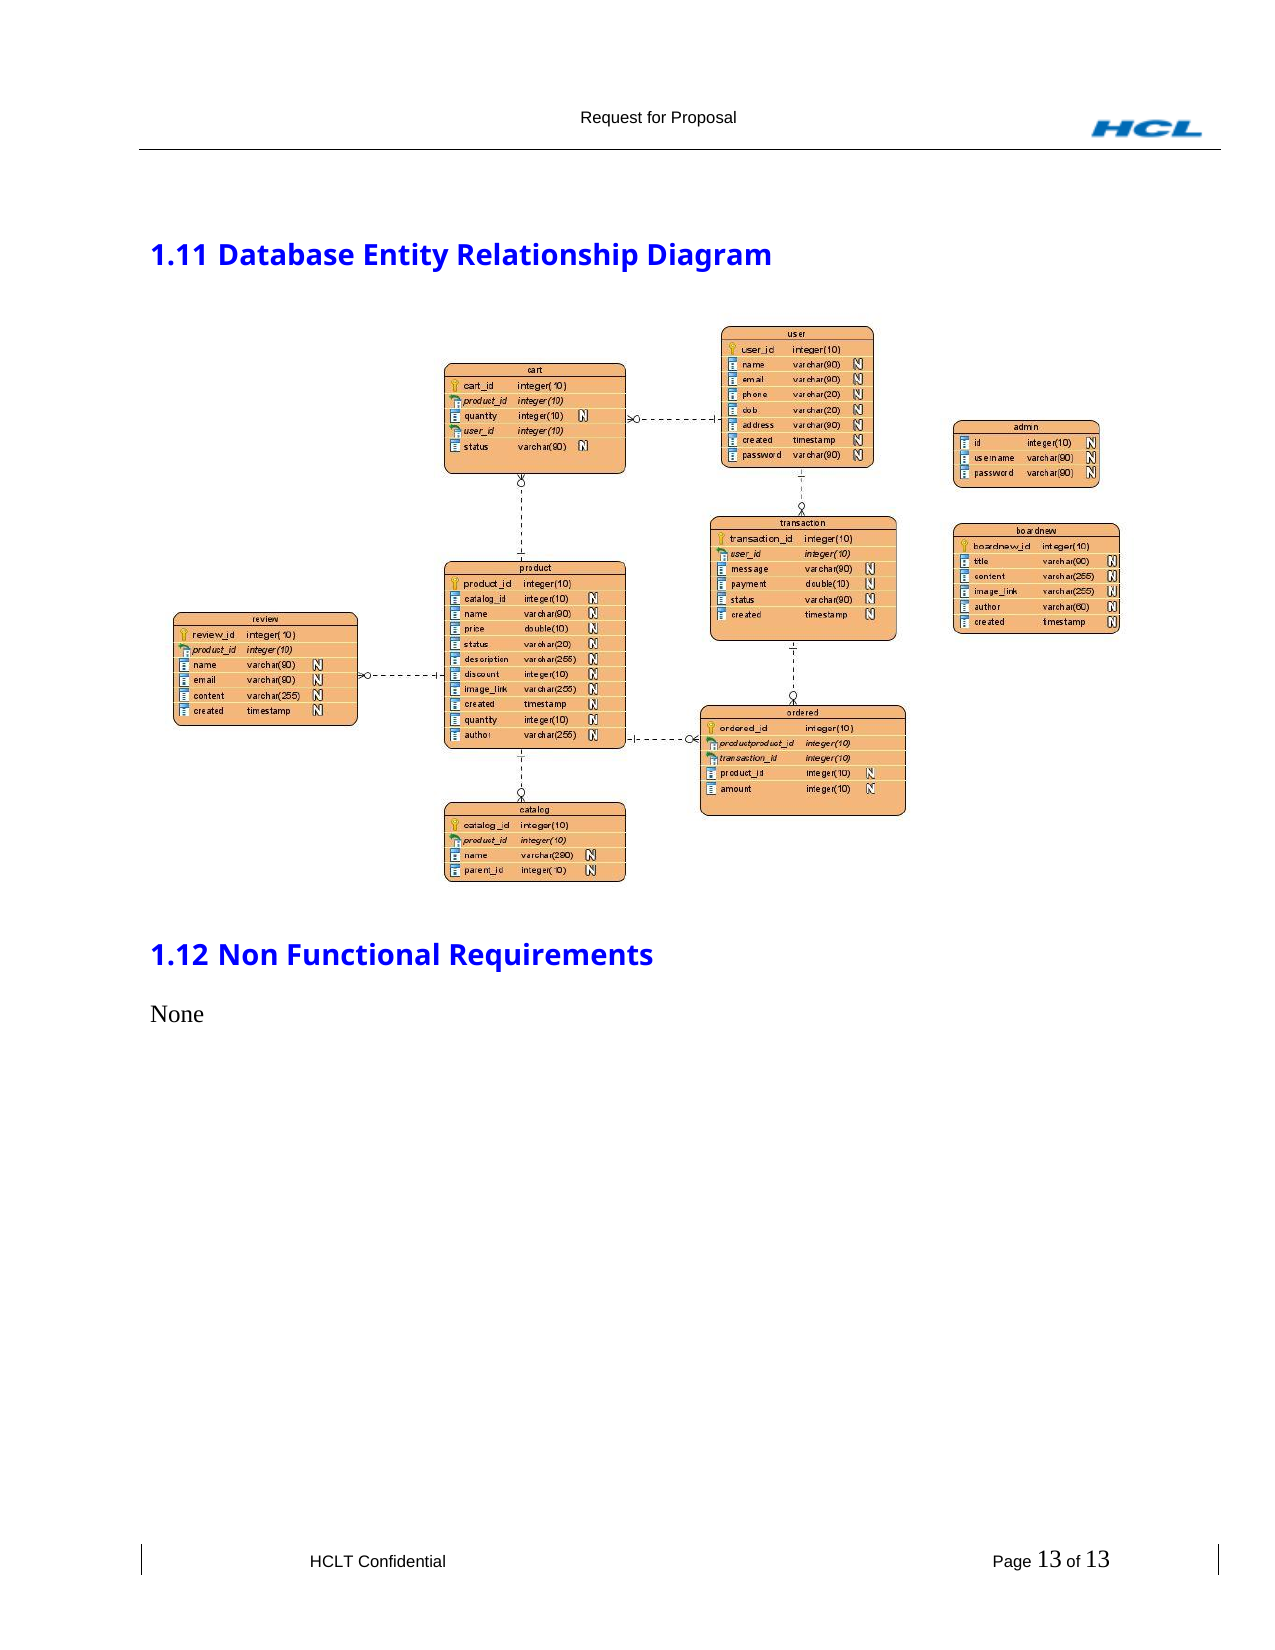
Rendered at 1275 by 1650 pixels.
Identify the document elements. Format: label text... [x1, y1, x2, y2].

subtitle Database Entity Relationship Diagram [150, 234, 1209, 274]
picture [1084, 108, 1210, 149]
subtitle Non Functional Requirements [150, 934, 1209, 974]
text None [150, 999, 1209, 1028]
picture [150, 298, 1208, 910]
